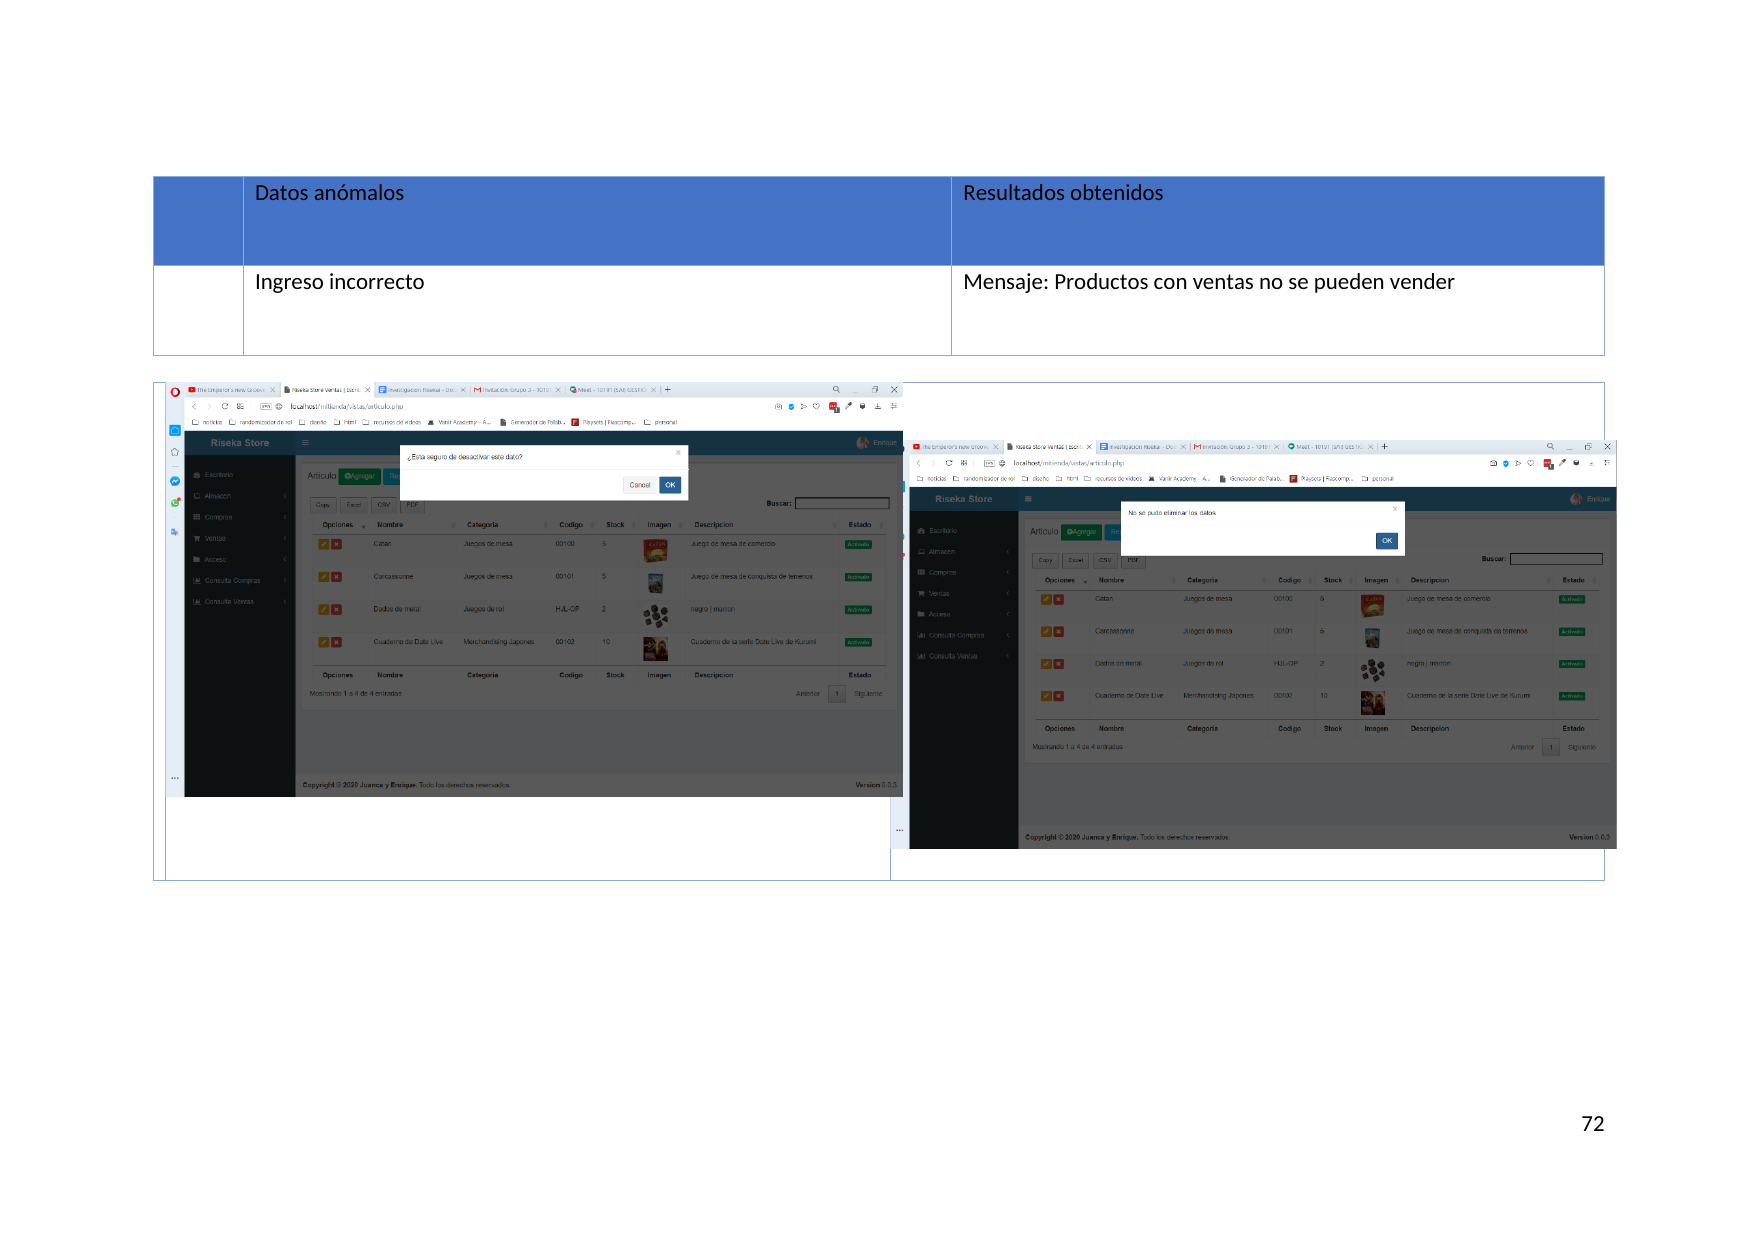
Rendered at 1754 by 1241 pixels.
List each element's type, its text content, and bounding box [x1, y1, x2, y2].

table_cell [154, 266, 243, 355]
picture [165, 382, 1617, 849]
table_header [891, 849, 1604, 880]
table_cell Ingreso incorrecto [244, 266, 951, 355]
table_cell Mensaje: Productos con ventas no se pueden vender [952, 266, 1604, 355]
table_cell [154, 177, 243, 265]
table_header [154, 383, 165, 880]
table_cell Datos anómalos [244, 177, 951, 265]
table_header [903, 383, 1604, 440]
table_cell Resultados obtenidos [952, 177, 1604, 265]
table_header [166, 797, 890, 880]
